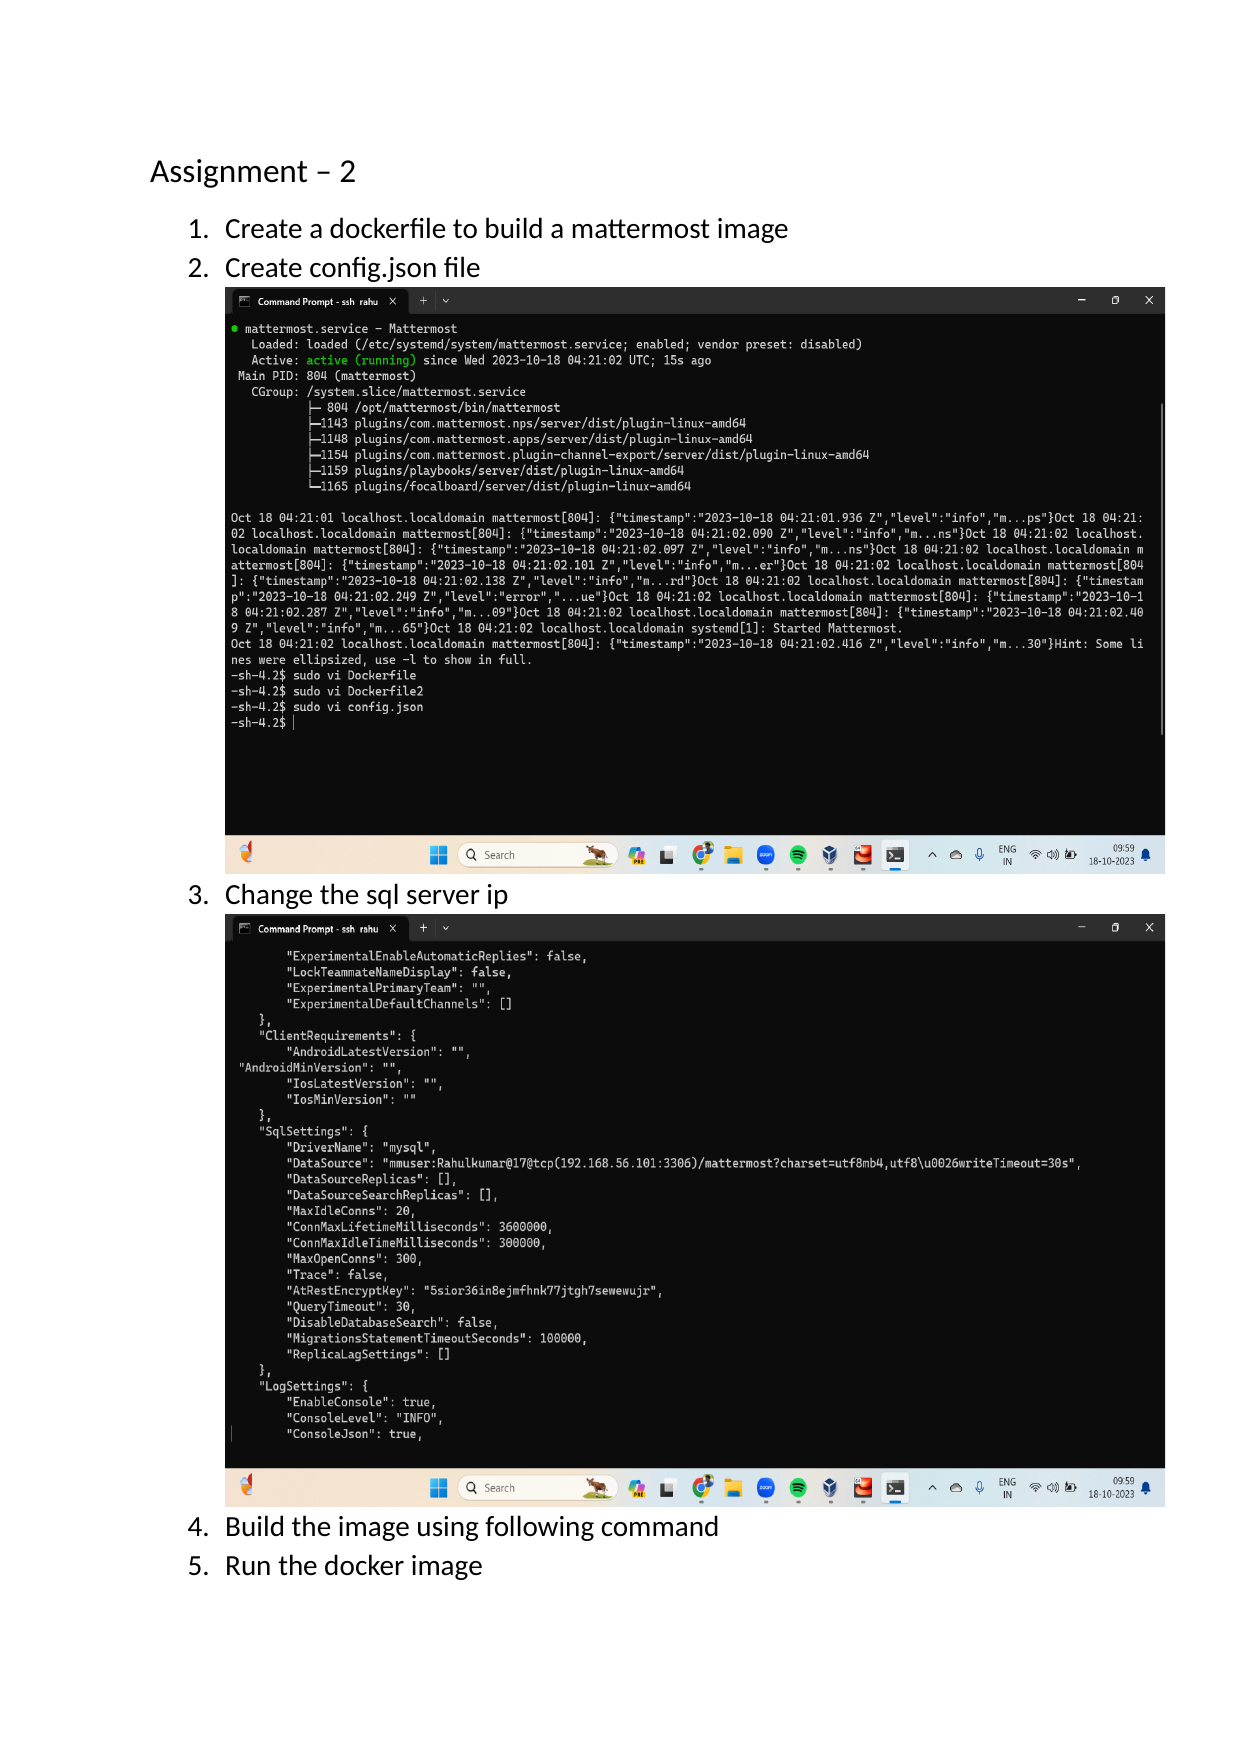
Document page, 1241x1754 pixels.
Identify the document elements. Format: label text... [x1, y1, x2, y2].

list Build the image using following command [187, 1508, 1090, 1544]
list Create config.json file [187, 249, 1090, 285]
list Run the docker image [187, 1547, 1090, 1582]
text Assignment – 2 [150, 150, 1090, 191]
list Change the sql server ip [187, 876, 1090, 912]
picture [225, 287, 1166, 874]
picture [225, 914, 1166, 1507]
list Create a dockerfile to build a mattermost image [187, 211, 1090, 246]
